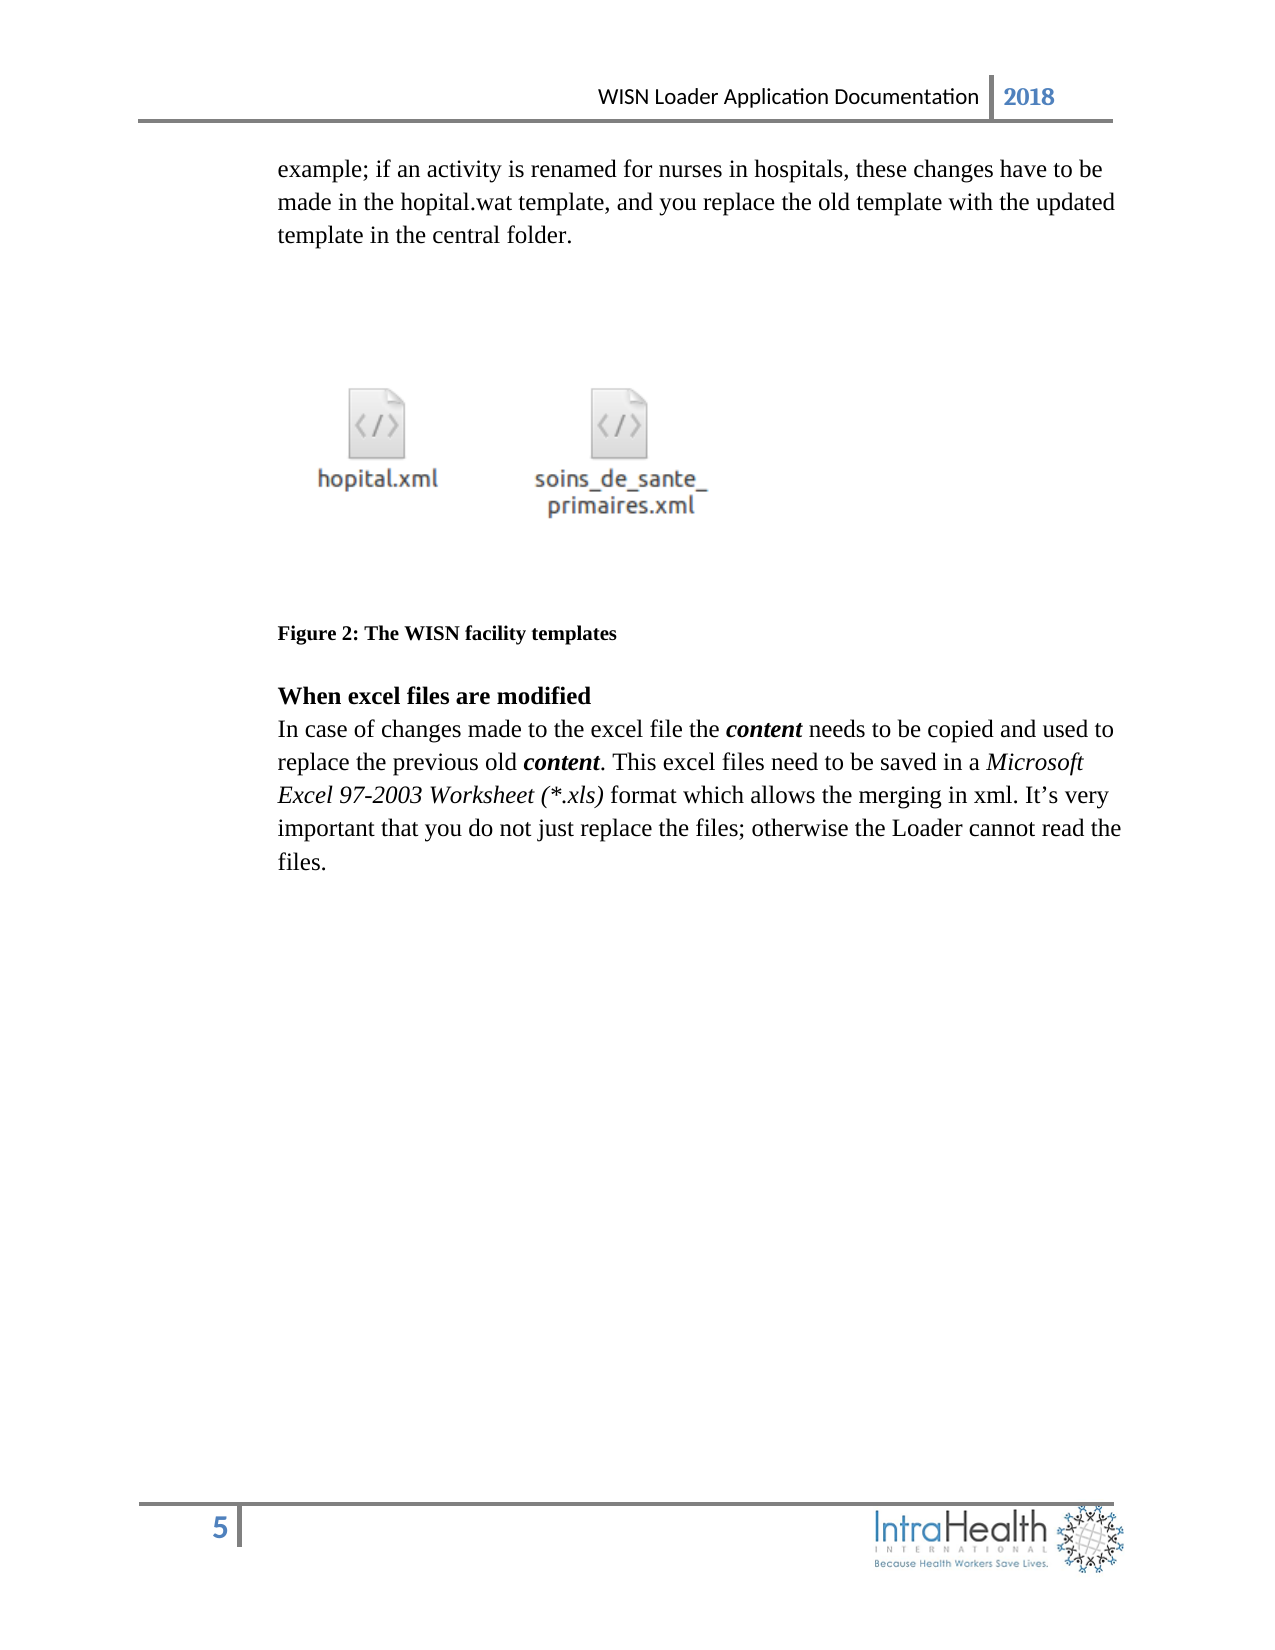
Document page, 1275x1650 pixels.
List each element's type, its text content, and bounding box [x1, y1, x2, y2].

list When excel files are modified [277, 681, 1125, 710]
picture [866, 1499, 1133, 1579]
list Figure 2: The WISN facility templates [277, 621, 1125, 645]
list In case of changes made to the excel file the content needs to be copied and used to replace the previous old content. This excel files need to be saved in a Microsoft Excel 97-2003 Worksheet (*.xls) format which allows the merging in xml. It’s very important that you do not just replace the files; otherwise the Loader cannot read the files. [277, 714, 1125, 875]
picture [277, 376, 801, 617]
